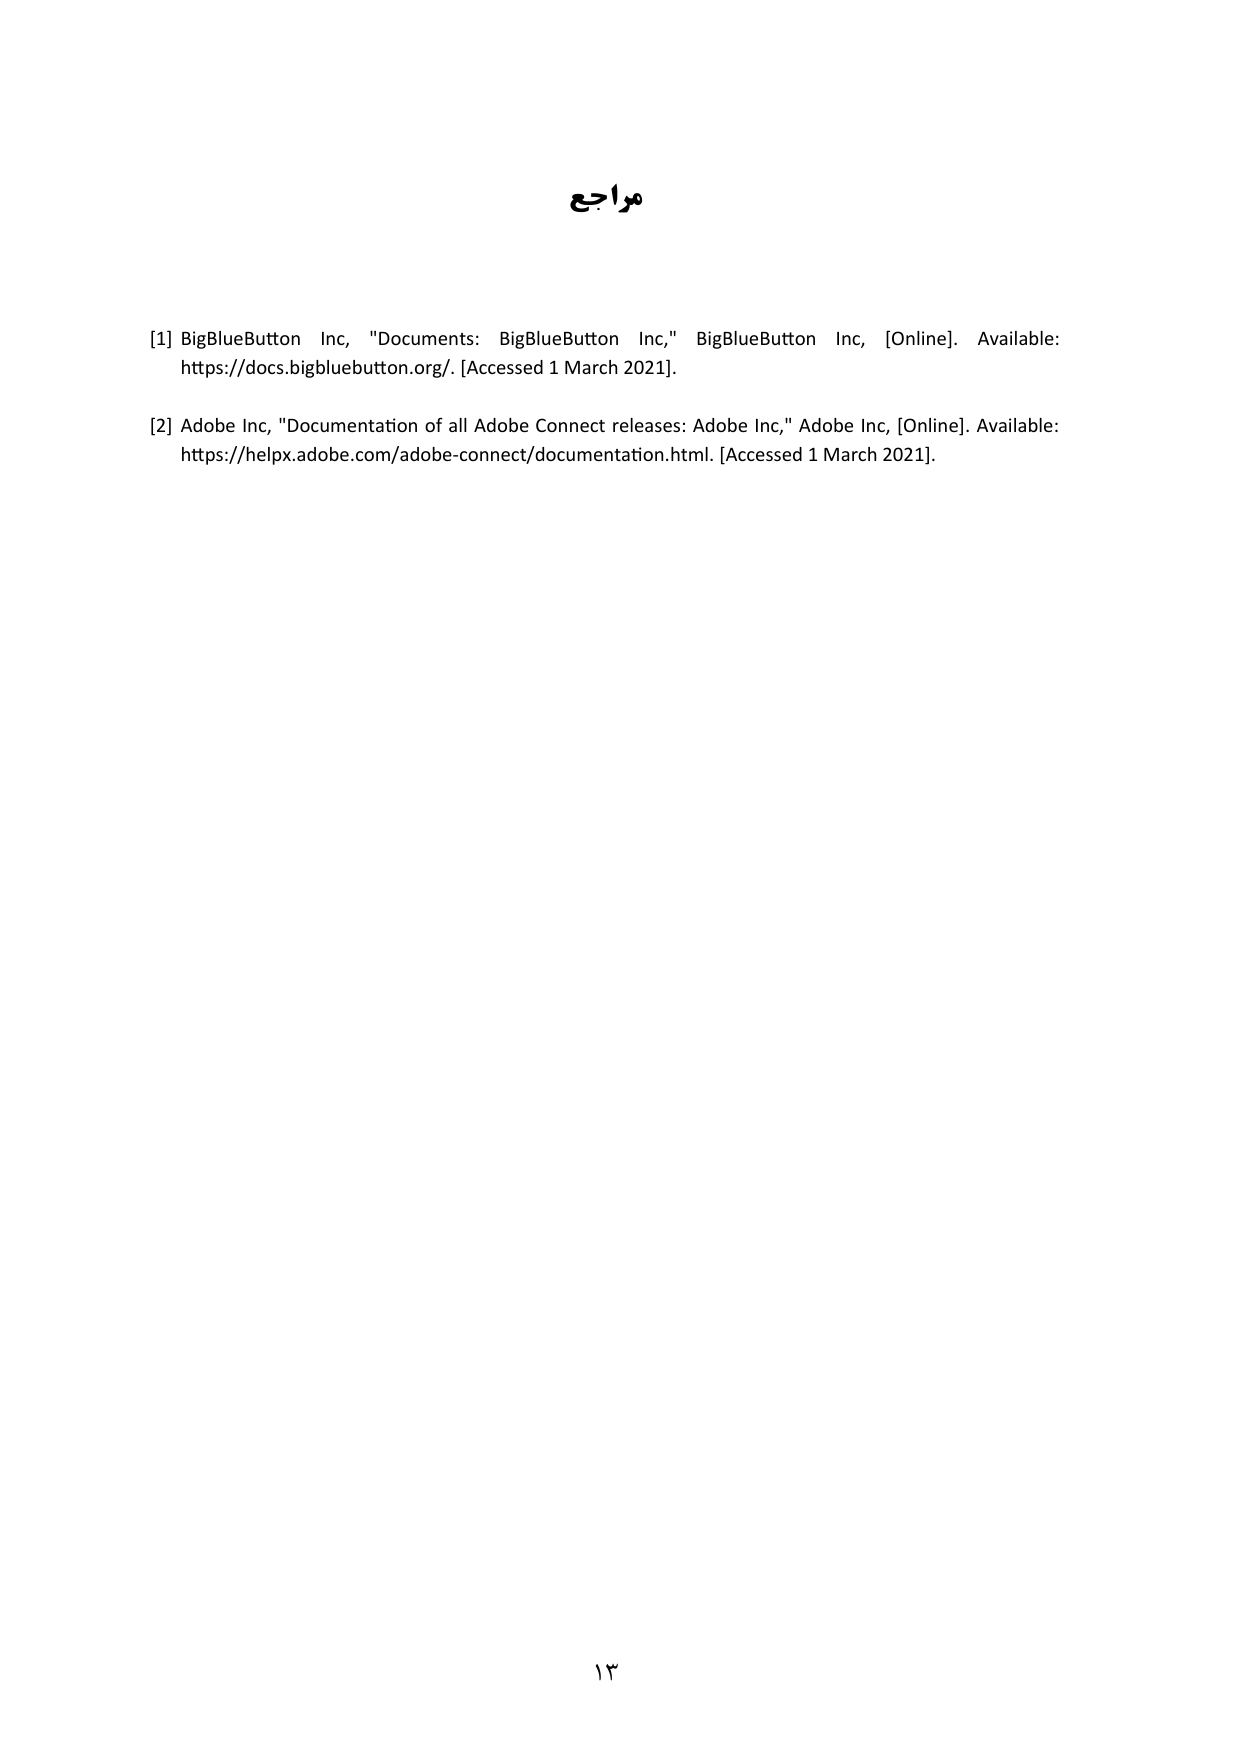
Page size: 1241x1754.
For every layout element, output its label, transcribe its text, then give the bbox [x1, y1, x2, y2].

table_cell [2] [148, 410, 179, 497]
table_header [1] [148, 324, 179, 410]
subtitle مراجع [148, 185, 1063, 214]
table_cell Adobe Inc, "Documentation of all Adobe Connect releases: Adobe Inc," Adobe Inc, [Online]. Available: https://helpx.adobe.com/adobe-connect/documentation.html. [Accessed 1 March 2021]. [179, 410, 1063, 497]
table_header BigBlueButton Inc, "Documents: BigBlueButton Inc," BigBlueButton Inc, [Online]. Available: https://docs.bigbluebutton.org/. [Accessed 1 March 2021]. [179, 324, 1063, 410]
